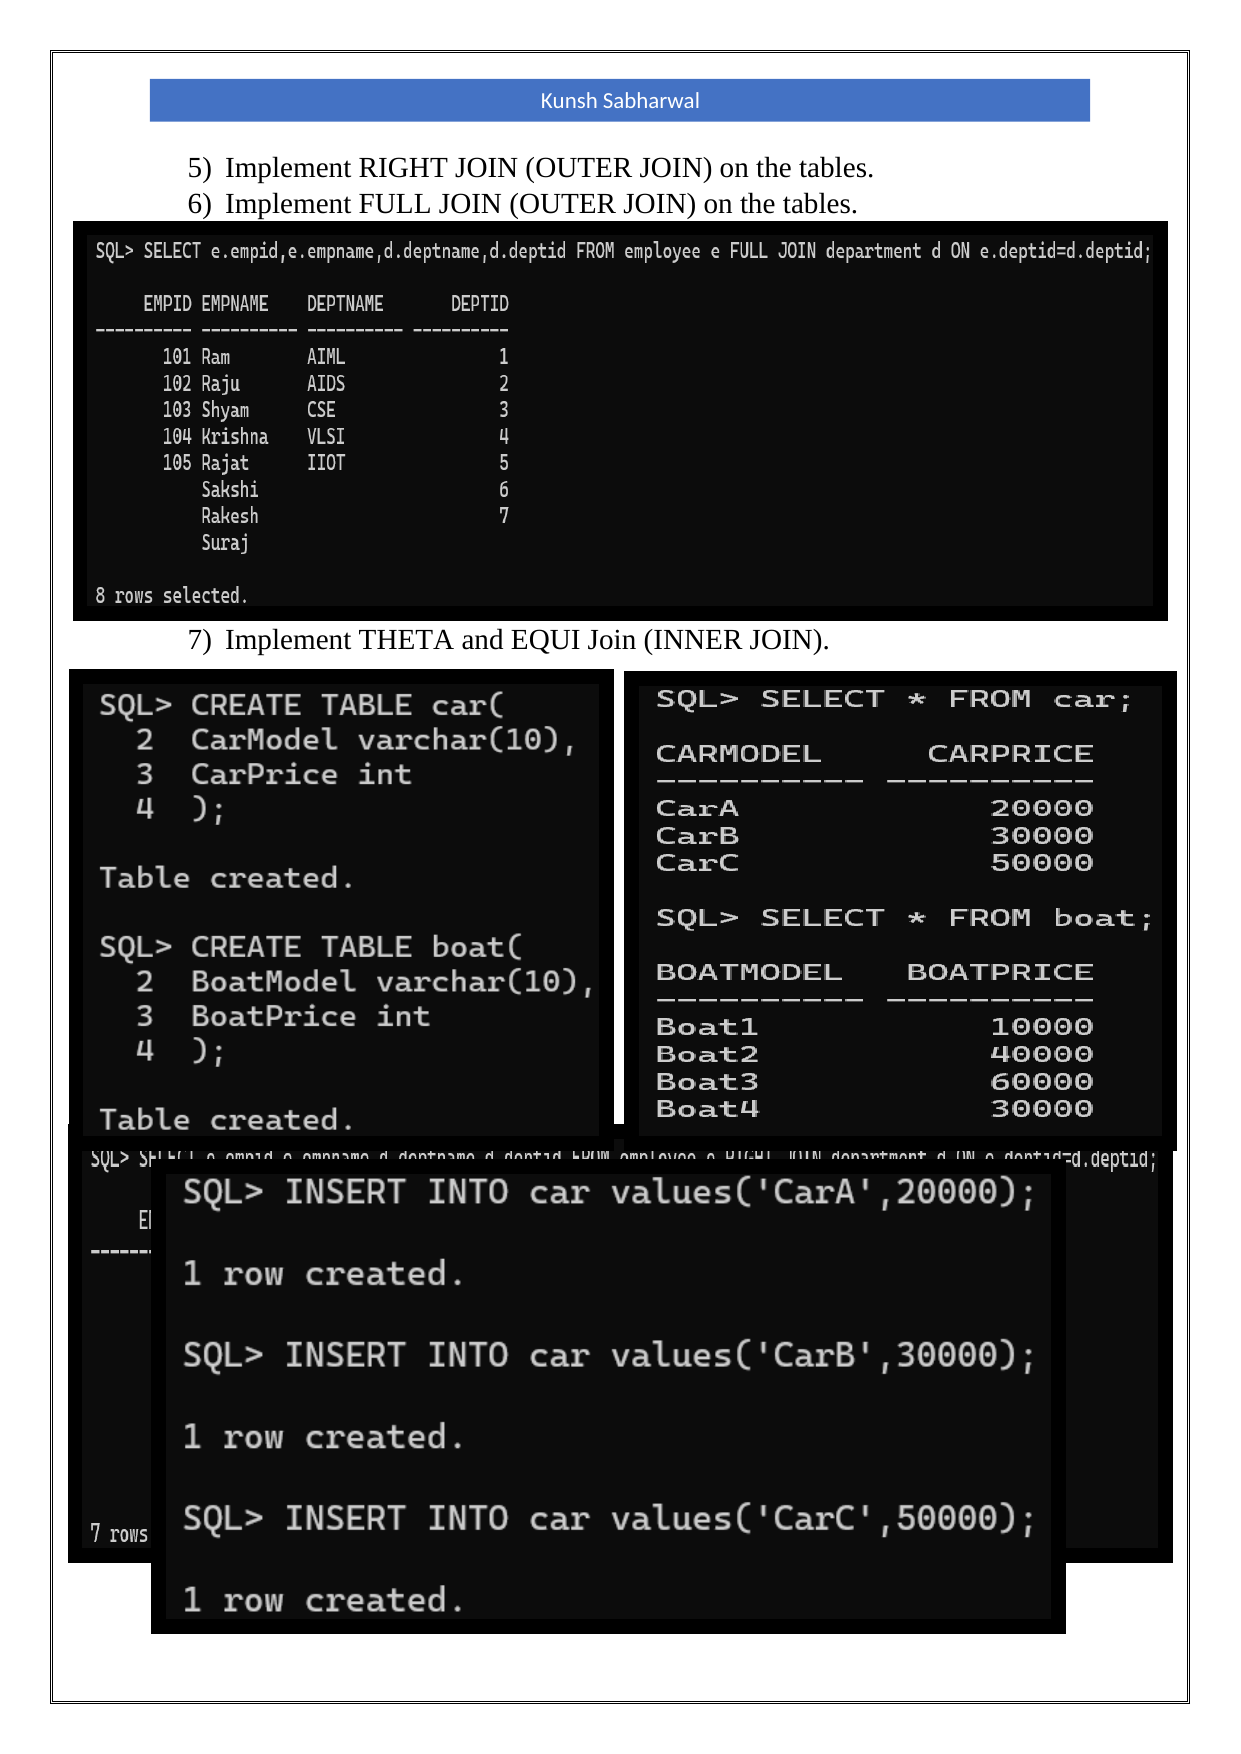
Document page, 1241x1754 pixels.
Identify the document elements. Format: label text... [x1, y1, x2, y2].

picture [87, 235, 1153, 606]
picture [166, 1174, 1051, 1619]
list Implement FULL JOIN (OUTER JOIN) on the tables. [187, 186, 1090, 220]
picture [83, 684, 599, 1136]
list Implement RIGHT JOIN (OUTER JOIN) on the tables. [187, 150, 1090, 183]
list Implement THETA and EQUI Join (INNER JOIN). [187, 621, 1090, 656]
picture [82, 1139, 1158, 1548]
picture [639, 686, 1162, 1136]
